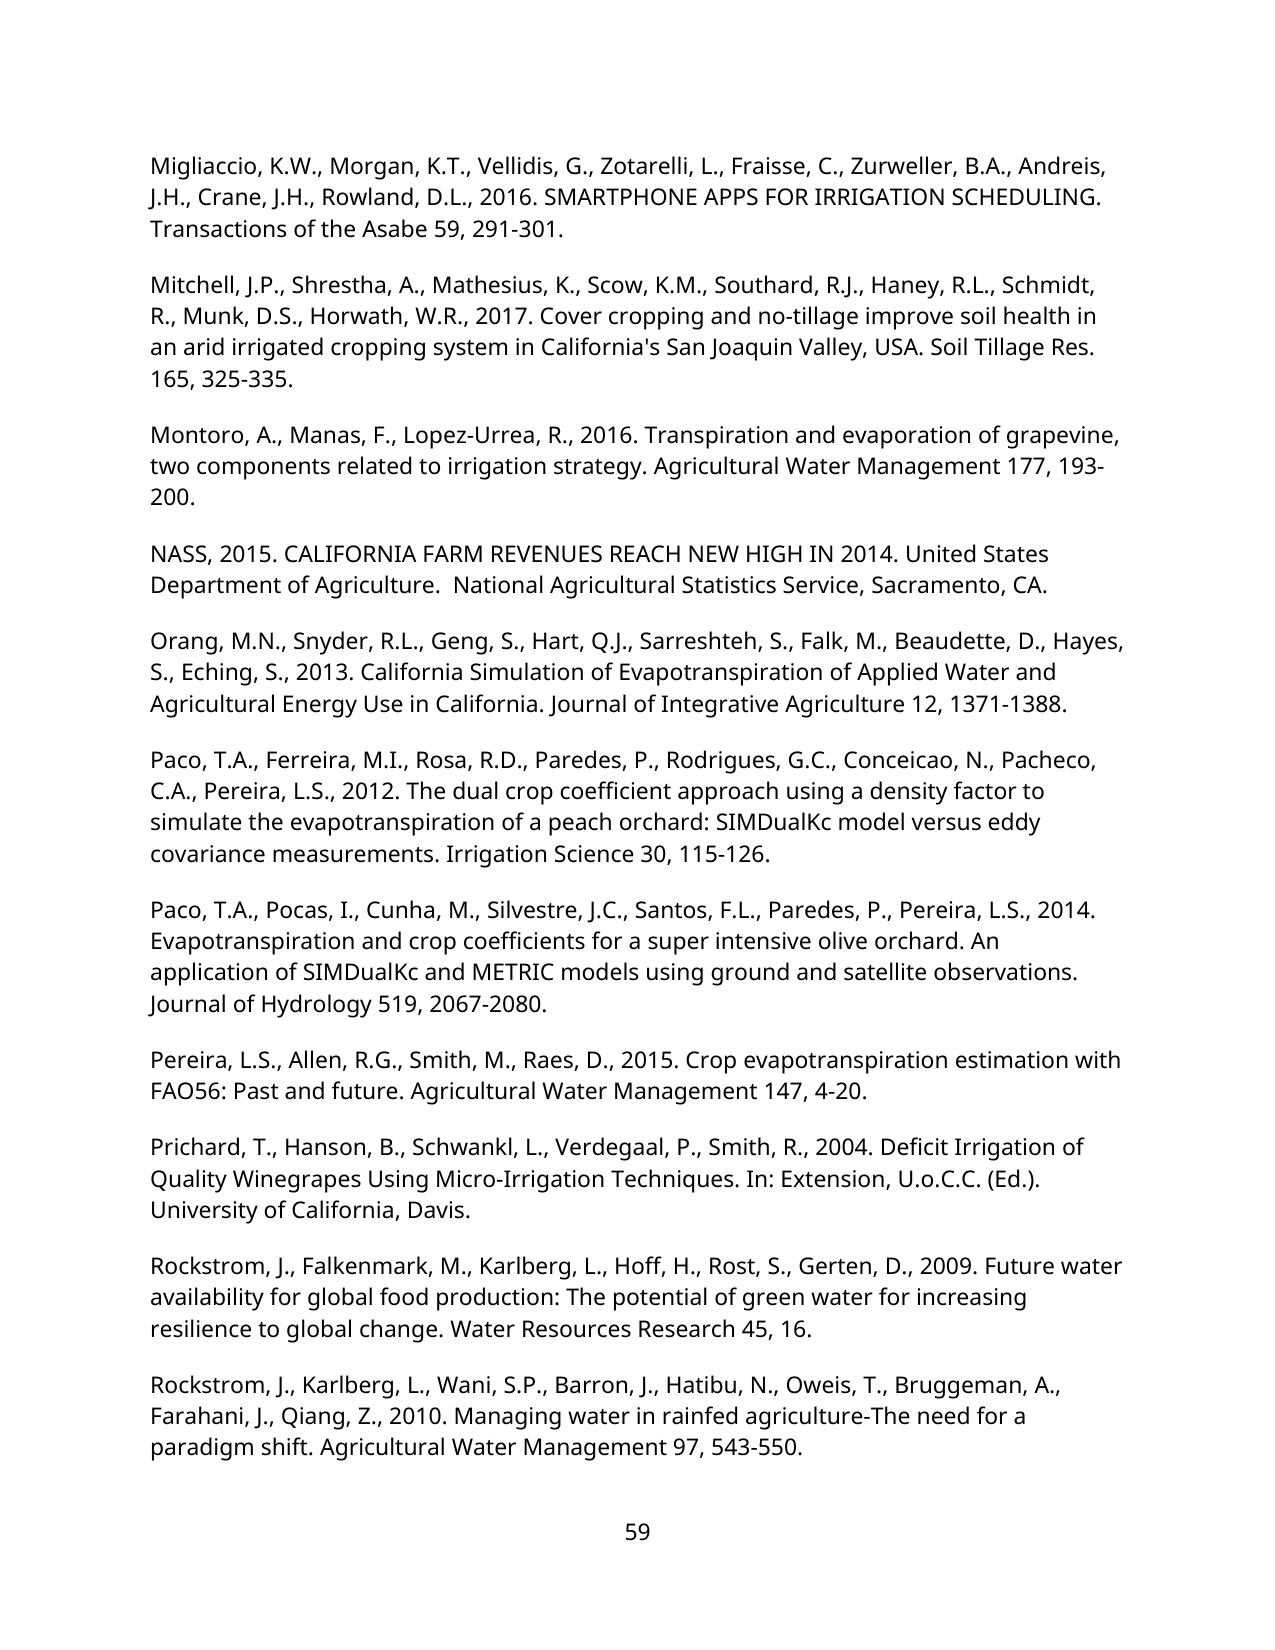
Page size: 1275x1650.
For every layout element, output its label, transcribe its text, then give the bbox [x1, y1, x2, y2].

text Paco, T.A., Pocas, I., Cunha, M., Silvestre, J.C., Santos, F.L., Paredes, P., Pereira, L.S., 2014. Evapotranspiration and crop coefficients for a super intensive olive orchard. An application of SIMDualKc and METRIC models using ground and satellite observations. Journal of Hydrology 519, 2067-2080. [150, 894, 1125, 1019]
text Paco, T.A., Ferreira, M.I., Rosa, R.D., Paredes, P., Rodrigues, G.C., Conceicao, N., Pacheco, C.A., Pereira, L.S., 2012. The dual crop coefficient approach using a density factor to simulate the evapotranspiration of a peach orchard: SIMDualKc model versus eddy covariance measurements. Irrigation Science 30, 115-126. [150, 744, 1125, 869]
text Pereira, L.S., Allen, R.G., Smith, M., Raes, D., 2015. Crop evapotranspiration estimation with FAO56: Past and future. Agricultural Water Management 147, 4-20. [150, 1044, 1125, 1106]
text Mitchell, J.P., Shrestha, A., Mathesius, K., Scow, K.M., Southard, R.J., Haney, R.L., Schmidt, R., Munk, D.S., Horwath, W.R., 2017. Cover cropping and no-tillage improve soil health in an arid irrigated cropping system in California's San Joaquin Valley, USA. Soil Tillage Res. 165, 325-335. [150, 269, 1125, 394]
text Orang, M.N., Snyder, R.L., Geng, S., Hart, Q.J., Sarreshteh, S., Falk, M., Beaudette, D., Hayes, S., Eching, S., 2013. California Simulation of Evapotranspiration of Applied Water and Agricultural Energy Use in California. Journal of Integrative Agriculture 12, 1371-1388. [150, 625, 1125, 719]
text NASS, 2015. CALIFORNIA FARM REVENUES REACH NEW HIGH IN 2014. United States Department of Agriculture. National Agricultural Statistics Service, Sacramento, CA. [150, 537, 1125, 600]
text Prichard, T., Hanson, B., Schwankl, L., Verdegaal, P., Smith, R., 2004. Deficit Irrigation of Quality Winegrapes Using Micro-Irrigation Techniques. In: Extension, U.o.C.C. (Ed.). University of California, Davis. [150, 1131, 1125, 1225]
text Migliaccio, K.W., Morgan, K.T., Vellidis, G., Zotarelli, L., Fraisse, C., Zurweller, B.A., Andreis, J.H., Crane, J.H., Rowland, D.L., 2016. SMARTPHONE APPS FOR IRRIGATION SCHEDULING. Transactions of the Asabe 59, 291-301. [150, 150, 1125, 244]
text Rockstrom, J., Karlberg, L., Wani, S.P., Barron, J., Hatibu, N., Oweis, T., Bruggeman, A., Farahani, J., Qiang, Z., 2010. Managing water in rainfed agriculture-The need for a paradigm shift. Agricultural Water Management 97, 543-550. [150, 1369, 1125, 1462]
text Montoro, A., Manas, F., Lopez-Urrea, R., 2016. Transpiration and evaporation of grapevine, two components related to irrigation strategy. Agricultural Water Management 177, 193-200. [150, 419, 1125, 512]
text Rockstrom, J., Falkenmark, M., Karlberg, L., Hoff, H., Rost, S., Gerten, D., 2009. Future water availability for global food production: The potential of green water for increasing resilience to global change. Water Resources Research 45, 16. [150, 1250, 1125, 1344]
